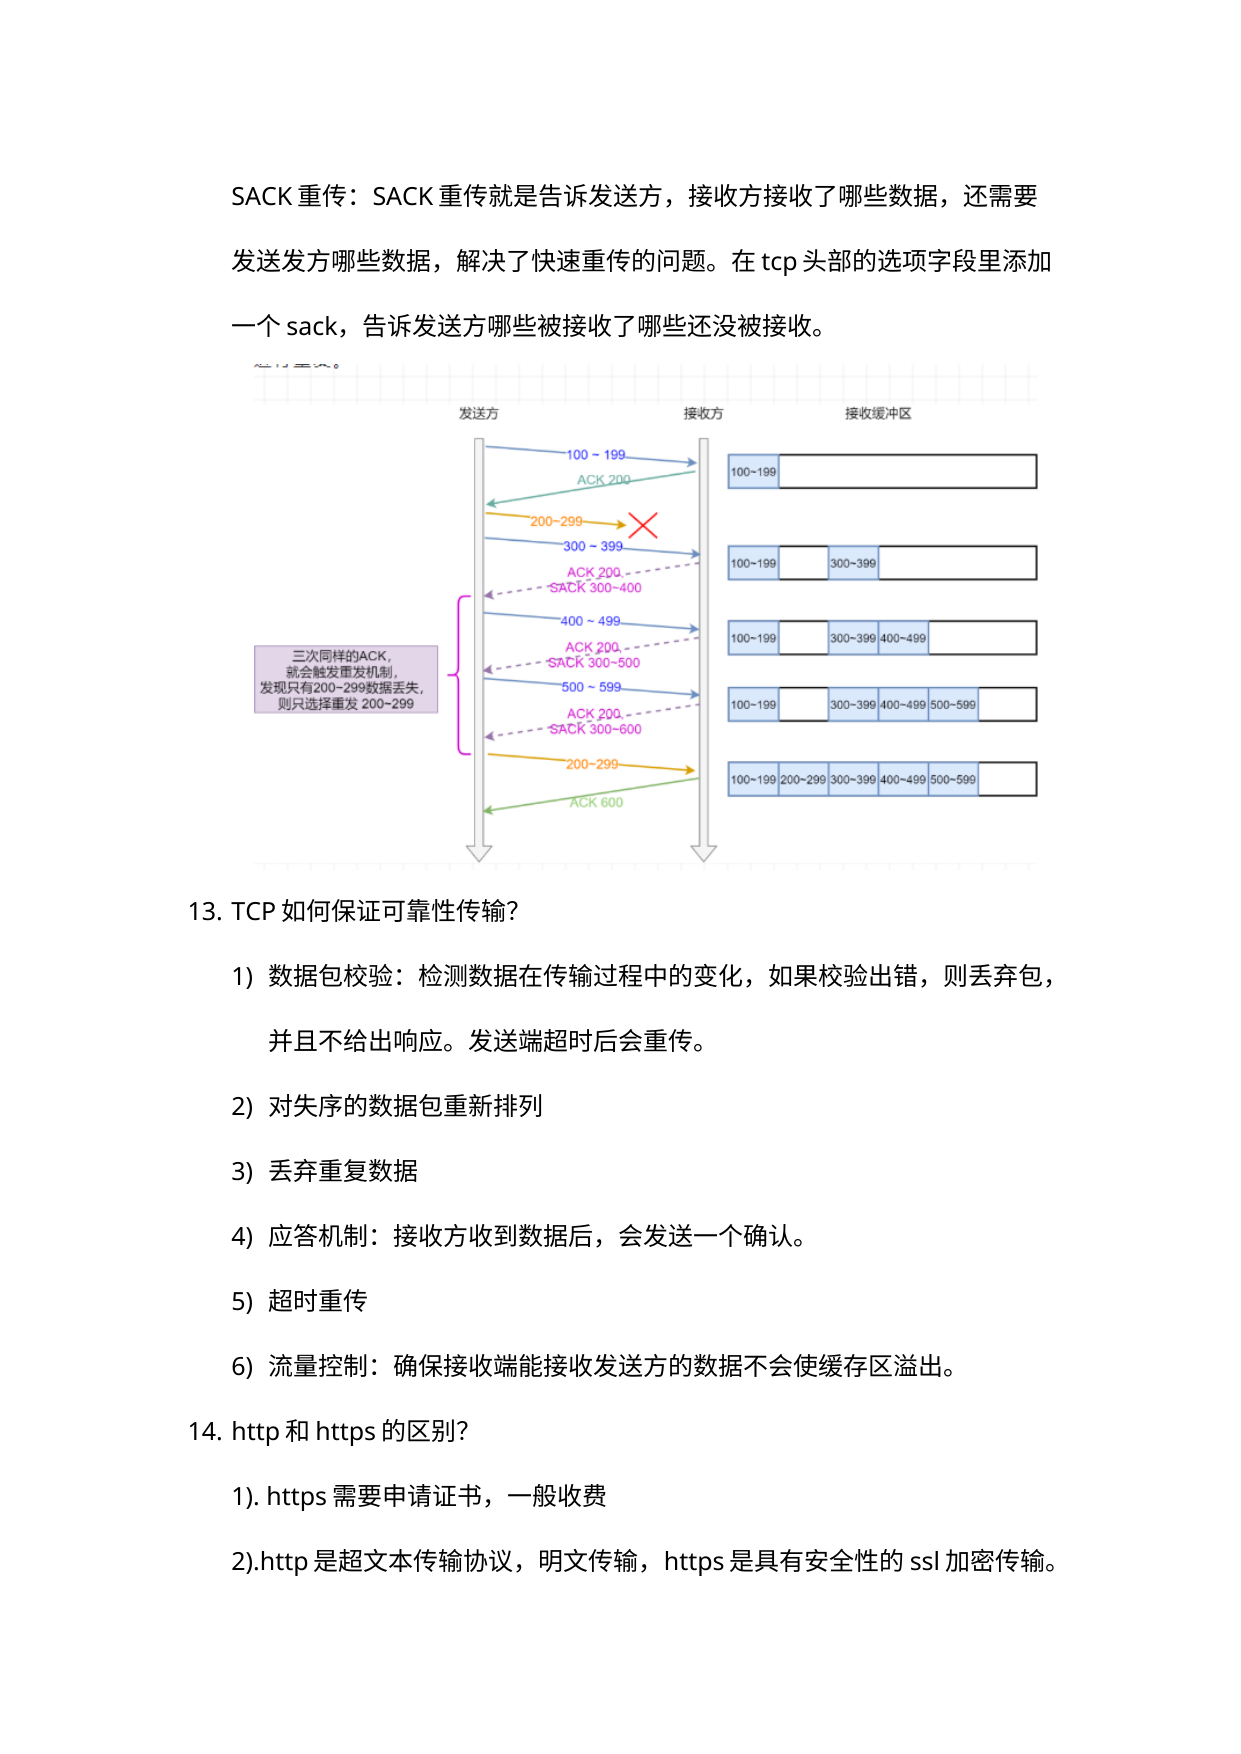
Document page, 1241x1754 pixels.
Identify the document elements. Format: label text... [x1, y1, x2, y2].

list SACK重传：SACK重传就是告诉发送方，接收方接收了哪些数据，还需要发送发方哪些数据，解决了快速重传的问题。在tcp头部的选项字段里添加一个sack，告诉发送方哪些被接收了哪些还没被接收。 [231, 162, 1053, 357]
list TCP如何保证可靠性传输？ [187, 877, 1053, 942]
list 超时重传 [231, 1267, 1053, 1332]
list 流量控制：确保接收端能接收发送方的数据不会使缓存区溢出。 [231, 1332, 1053, 1397]
list 数据包校验：检测数据在传输过程中的变化，如果校验出错，则丢弃包，并且不给出响应。发送端超时后会重传。 [231, 942, 1053, 1072]
list 丢弃重复数据 [231, 1137, 1053, 1202]
text 1). https需要申请证书，一般收费 [231, 1462, 1053, 1527]
text 2).http是超文本传输协议，明文传输，https是具有安全性的ssl加密传输。 [231, 1527, 1053, 1592]
list 应答机制：接收方收到数据后，会发送一个确认。 [231, 1202, 1053, 1267]
list http和https的区别？ [187, 1397, 1053, 1462]
list 对失序的数据包重新排列 [231, 1072, 1053, 1137]
picture [231, 364, 1097, 870]
